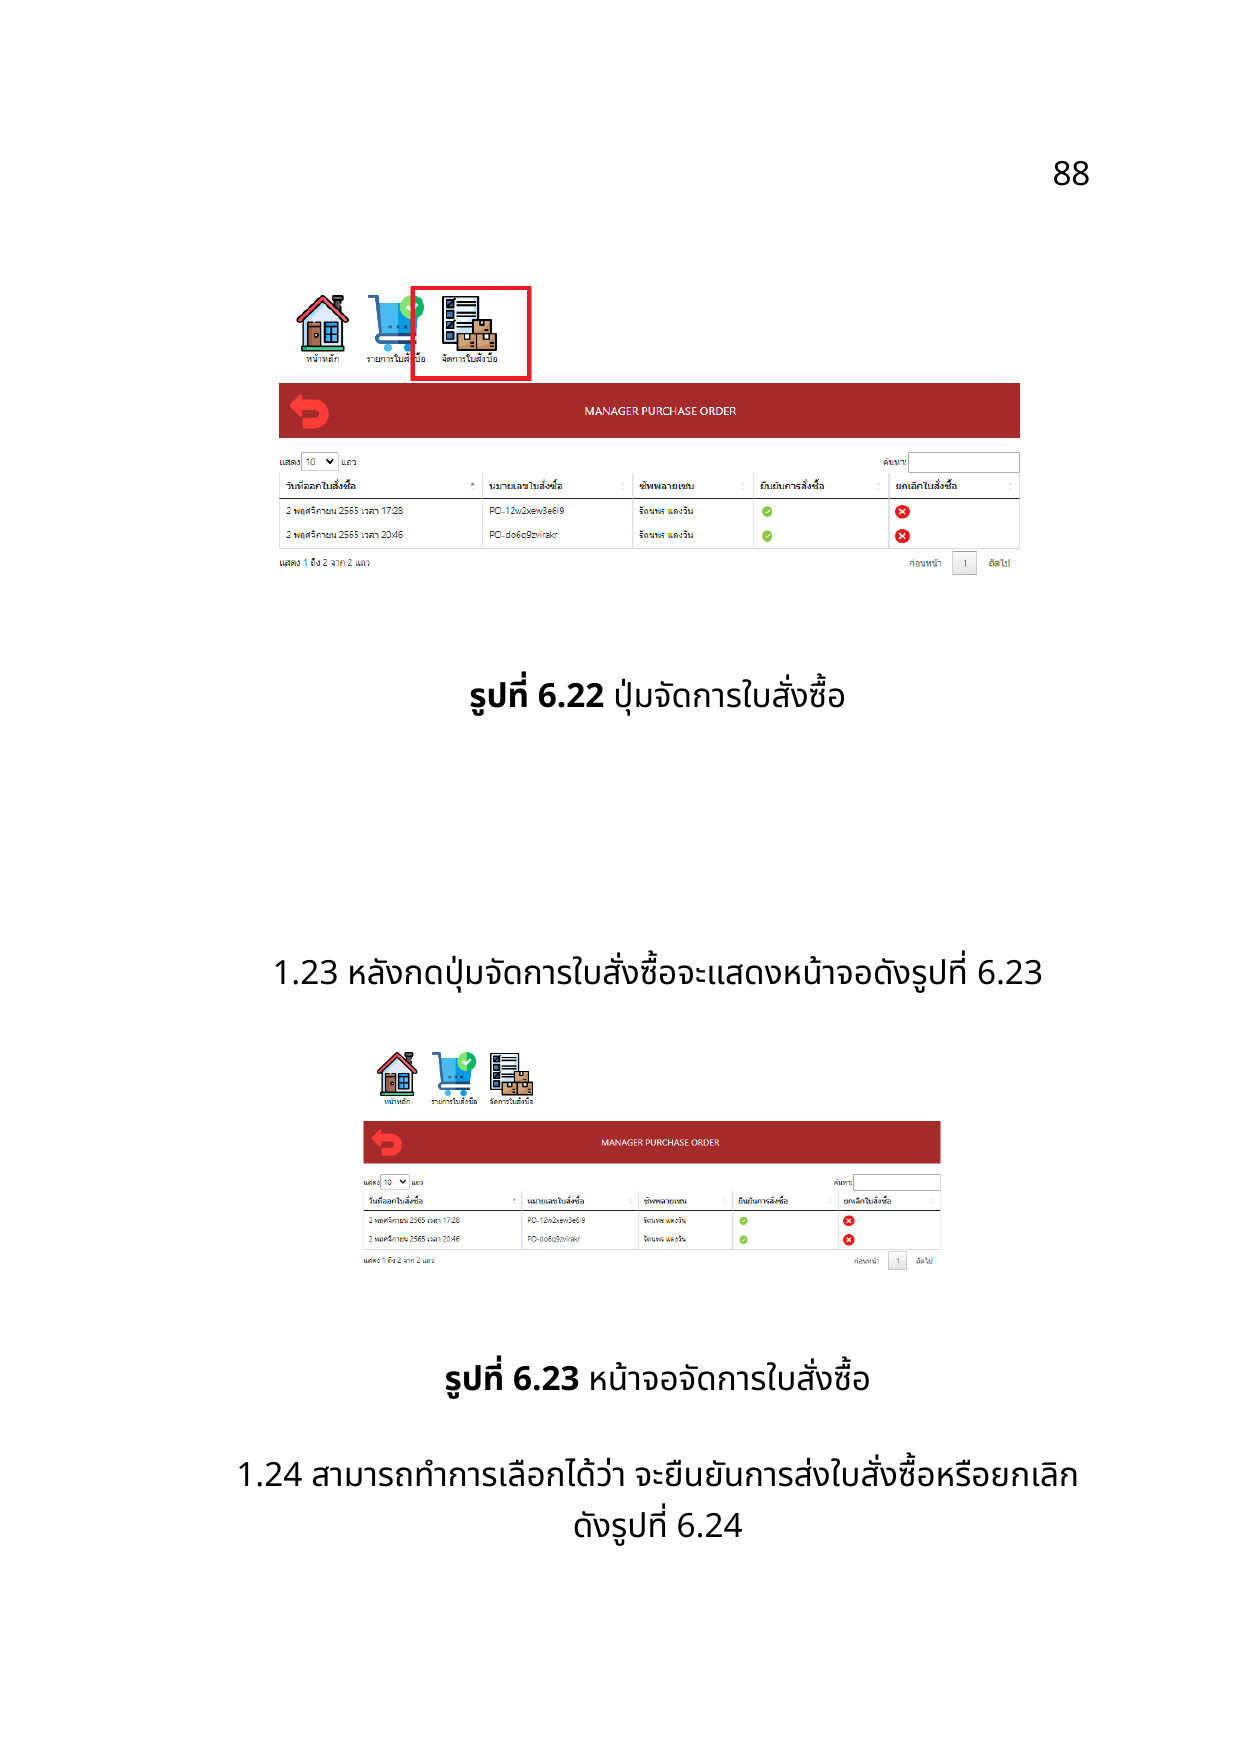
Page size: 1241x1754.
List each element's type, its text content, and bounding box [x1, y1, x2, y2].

text รูปที่ 6.22 ปุ่มจัดการใบสั่งซื้อ [225, 671, 1090, 722]
text 1.23 หลังกดปุ่มจัดการใบสั่งซื้อจะแสดงหน้าจอดังรูปที่ 6.23 [225, 949, 1090, 1000]
picture [339, 1045, 977, 1310]
text รูปที่ 6.23 หน้าจอจัดการใบสั่งซื้อ [225, 1355, 1090, 1406]
text 1.24 สามารถทำการเลือกได้ว่า จะยืนยันการส่งใบสั่งซื้อหรือยกเลิกดังรูปที่ 6.24 [225, 1451, 1090, 1552]
picture [248, 286, 1067, 626]
